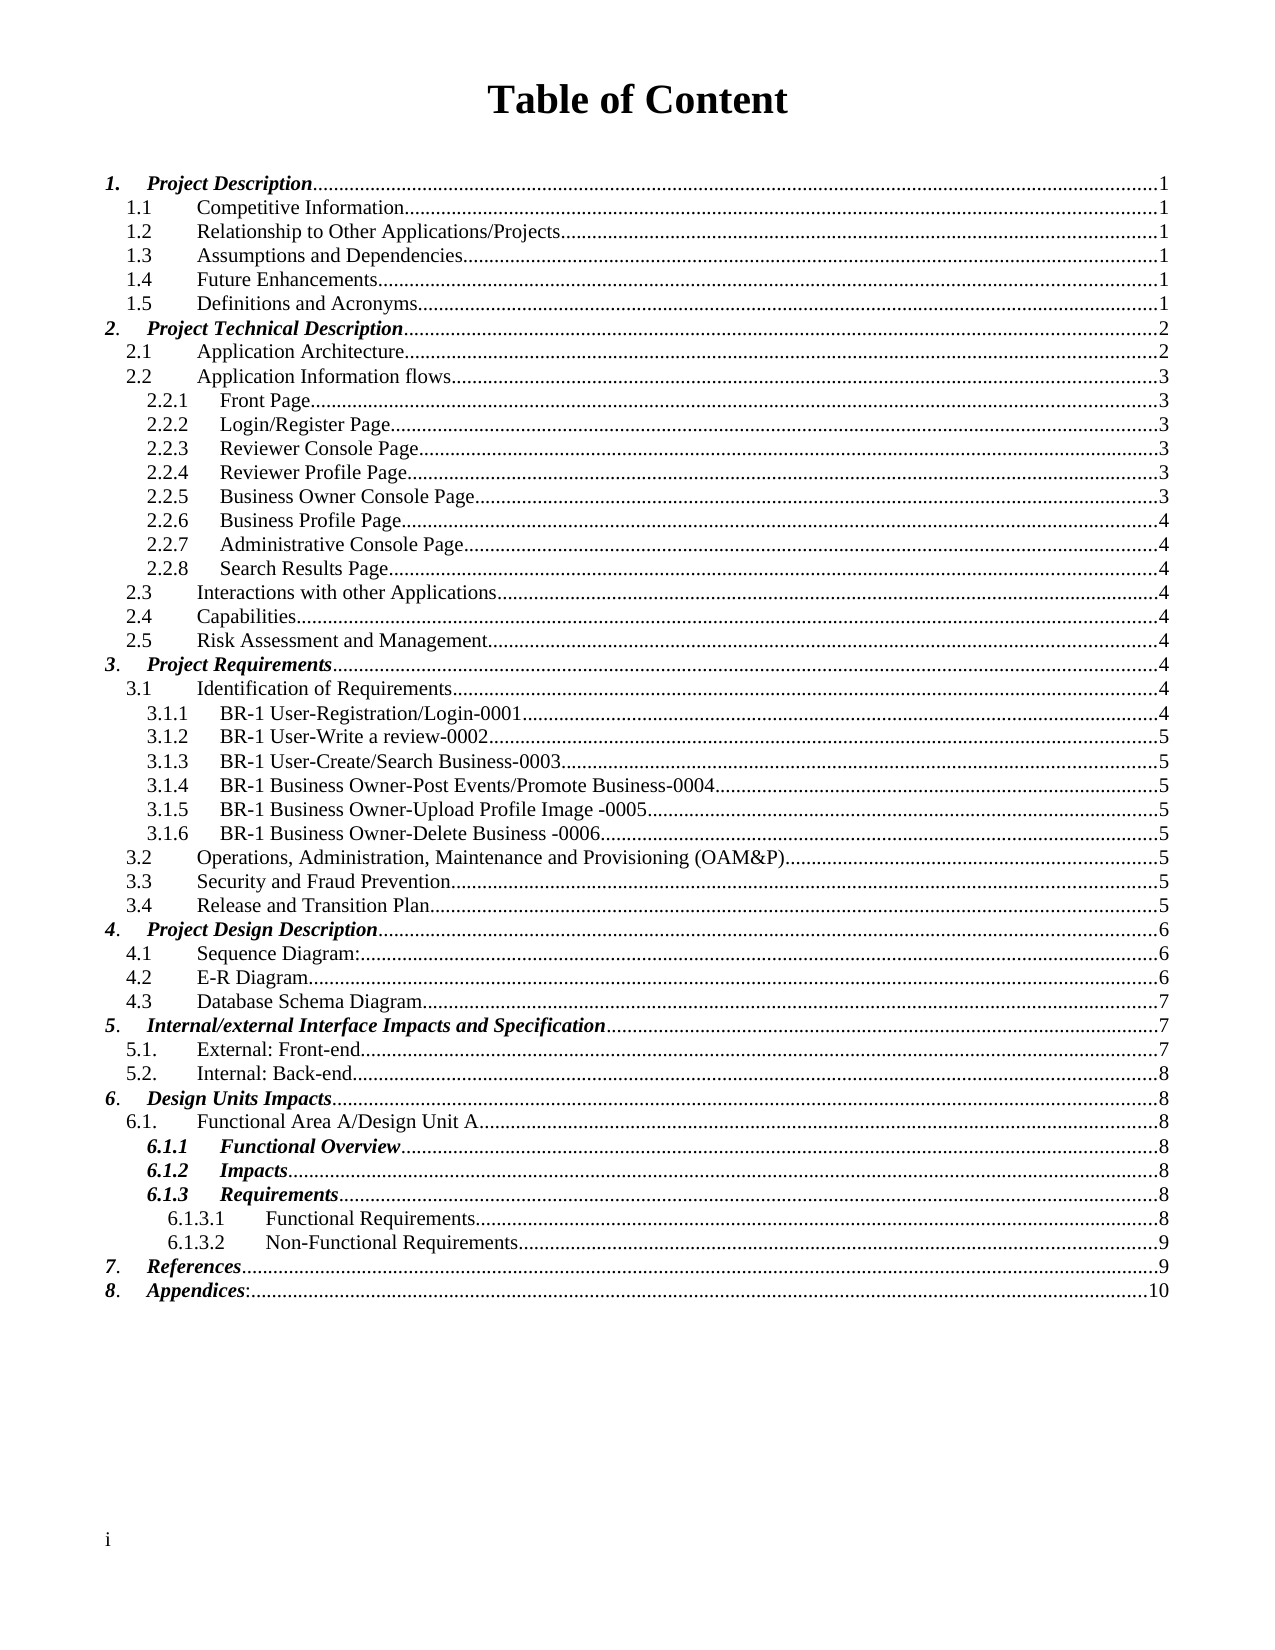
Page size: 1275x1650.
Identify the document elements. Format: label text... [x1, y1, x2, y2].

text 2.3 Interactions with other Applications 4 [126, 580, 1170, 604]
text 5.2. Internal: Back-end 8 [126, 1061, 1170, 1085]
text 4.1 Sequence Diagram: 6 [126, 941, 1170, 965]
text 3.1.5 BR-1 Business Owner-Upload Profile Image -0005 5 [147, 797, 1170, 821]
text 6.1.3.2 Non-Functional Requirements 9 [167, 1230, 1170, 1254]
text 2.2.3 Reviewer Console Page 3 [147, 436, 1170, 460]
text 1.3 Assumptions and Dependencies 1 [126, 243, 1170, 267]
text 2.2.4 Reviewer Profile Page 3 [147, 460, 1170, 484]
text 6.1.3.1 Functional Requirements 8 [167, 1206, 1170, 1230]
text 8. Appendices: 10 [105, 1278, 1170, 1302]
text 4.3 Database Schema Diagram 7 [126, 989, 1170, 1013]
text 5.1. External: Front-end 7 [126, 1037, 1170, 1061]
text 2.2.7 Administrative Console Page 4 [147, 532, 1170, 556]
text 3.1.1 BR-1 User-Registration/Login-0001 4 [147, 700, 1170, 724]
text Table of Content [105, 75, 1170, 123]
text 7. References 9 [105, 1254, 1170, 1278]
text 1. Project Description 1 [105, 171, 1170, 195]
text 2.4 Capabilities 4 [126, 604, 1170, 628]
text 2.2.2 Login/Register Page 3 [147, 412, 1170, 436]
text 1.2 Relationship to Other Applications/Projects 1 [126, 219, 1170, 243]
text 4.2 E-R Diagram 6 [126, 965, 1170, 989]
text 3.1 Identification of Requirements 4 [126, 676, 1170, 700]
text 2.2.5 Business Owner Console Page 3 [147, 484, 1170, 508]
text 6.1.3 Requirements 8 [147, 1182, 1170, 1206]
text 2. Project Technical Description 2 [105, 315, 1170, 339]
text 3.1.3 BR-1 User-Create/Search Business-0003 5 [147, 748, 1170, 773]
text 3.4 Release and Transition Plan 5 [126, 893, 1170, 917]
text 2.2.6 Business Profile Page 4 [147, 508, 1170, 532]
text 5. Internal/external Interface Impacts and Specification 7 [105, 1013, 1170, 1037]
text 2.1 Application Architecture 2 [126, 339, 1170, 363]
text 6.1.1 Functional Overview 8 [147, 1133, 1170, 1158]
text 6.1. Functional Area A/Design Unit A 8 [126, 1109, 1170, 1133]
text 2.2.8 Search Results Page 4 [147, 556, 1170, 580]
text 4. Project Design Description 6 [105, 917, 1170, 941]
text 2.5 Risk Assessment and Management 4 [126, 628, 1170, 652]
text 3. Project Requirements 4 [105, 652, 1170, 676]
text 1.4 Future Enhancements 1 [126, 267, 1170, 291]
text 3.1.4 BR-1 Business Owner-Post Events/Promote Business-0004 5 [147, 773, 1170, 797]
text 3.2 Operations, Administration, Maintenance and Provisioning (OAM&P) 5 [126, 845, 1170, 869]
text 3.3 Security and Fraud Prevention 5 [126, 869, 1170, 893]
text 6. Design Units Impacts 8 [105, 1085, 1170, 1109]
text 1.5 Definitions and Acronyms 1 [126, 291, 1170, 315]
text 3.1.2 BR-1 User-Write a review-0002 5 [147, 724, 1170, 748]
text 3.1.6 BR-1 Business Owner-Delete Business -0006 5 [147, 821, 1170, 845]
text 1.1 Competitive Information 1 [126, 195, 1170, 219]
text 2.2.1 Front Page 3 [147, 388, 1170, 412]
text 6.1.2 Impacts 8 [147, 1158, 1170, 1182]
text 2.2 Application Information flows 3 [126, 363, 1170, 388]
